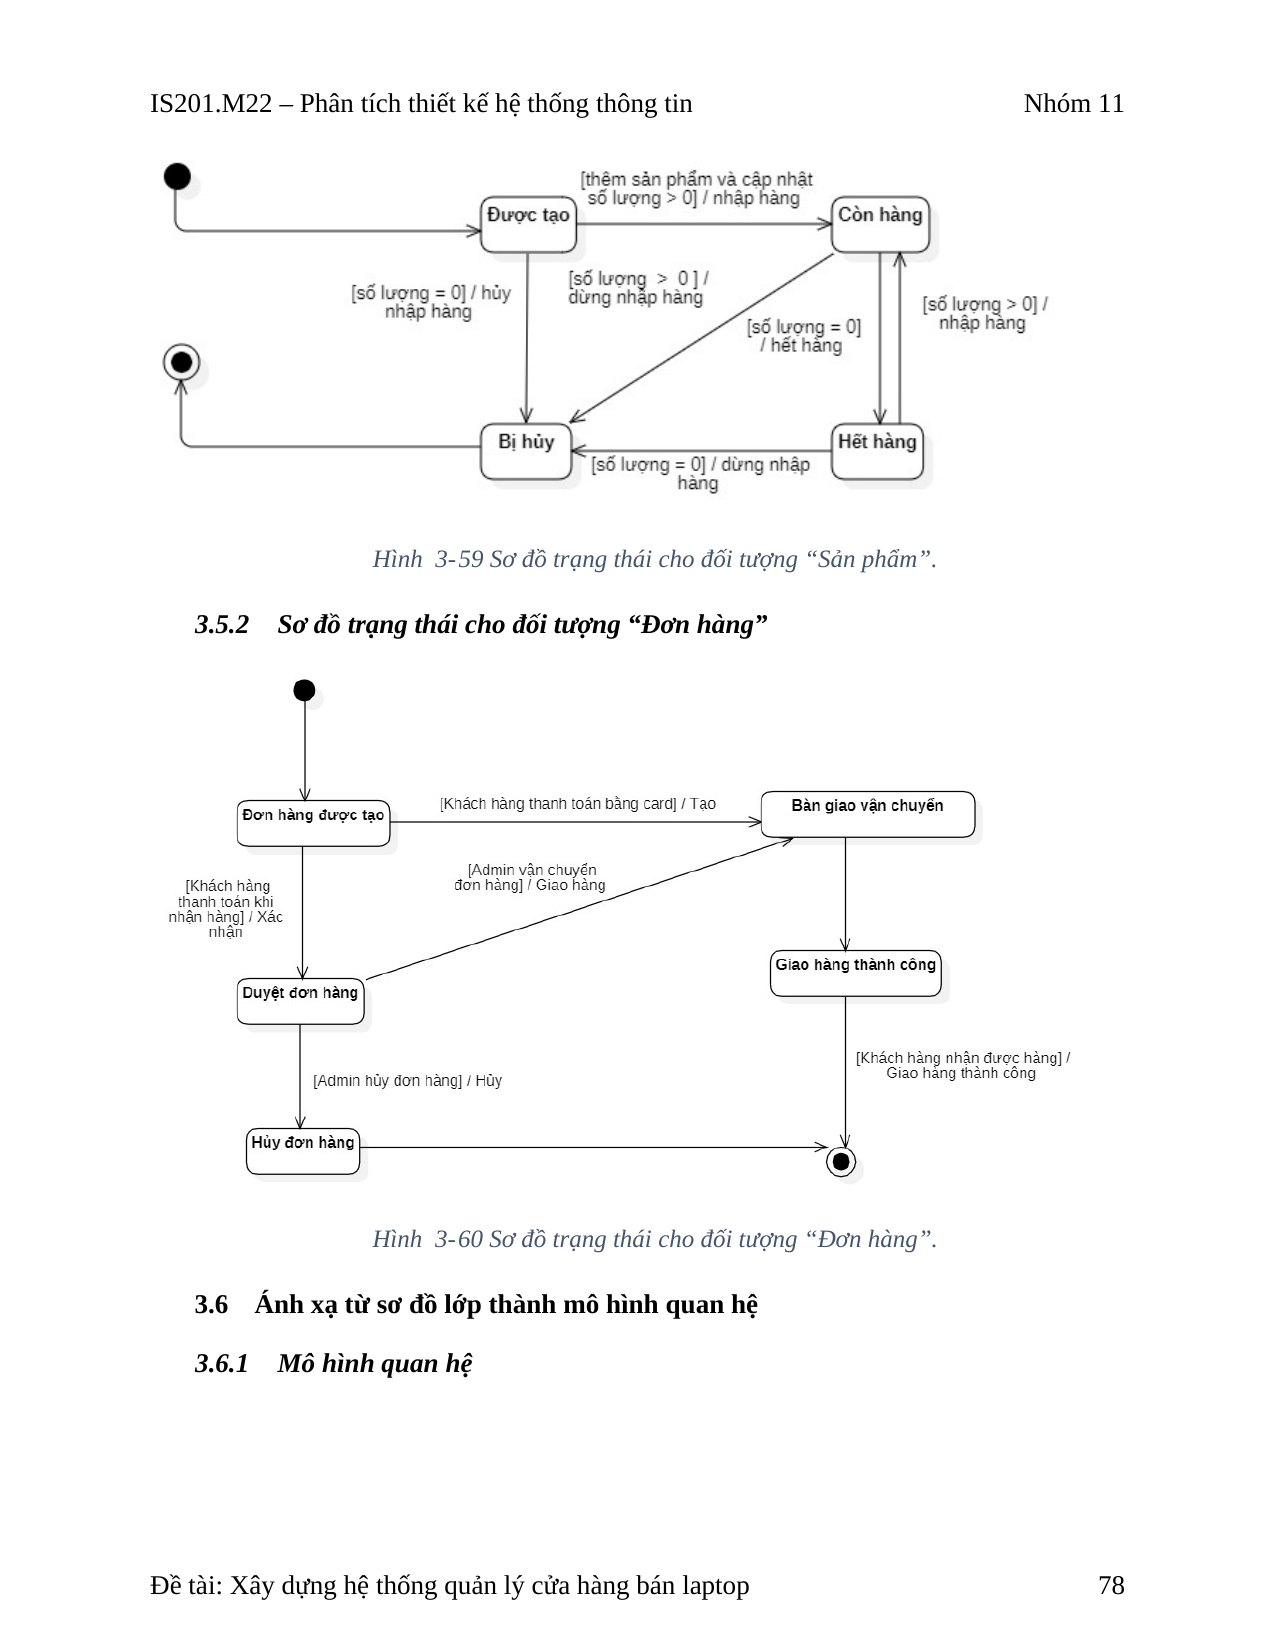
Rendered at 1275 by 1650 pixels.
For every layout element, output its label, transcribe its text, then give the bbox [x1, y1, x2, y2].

picture [150, 667, 1125, 1197]
subtitle Sơ đồ trạng thái cho đối tượng “Đơn hàng” [195, 608, 1125, 639]
subtitle Ánh xạ từ sơ đồ lớp thành mô hình quan hệ [194, 1288, 1125, 1319]
picture [150, 150, 1125, 517]
subtitle Mô hình quan hệ [195, 1347, 1125, 1378]
